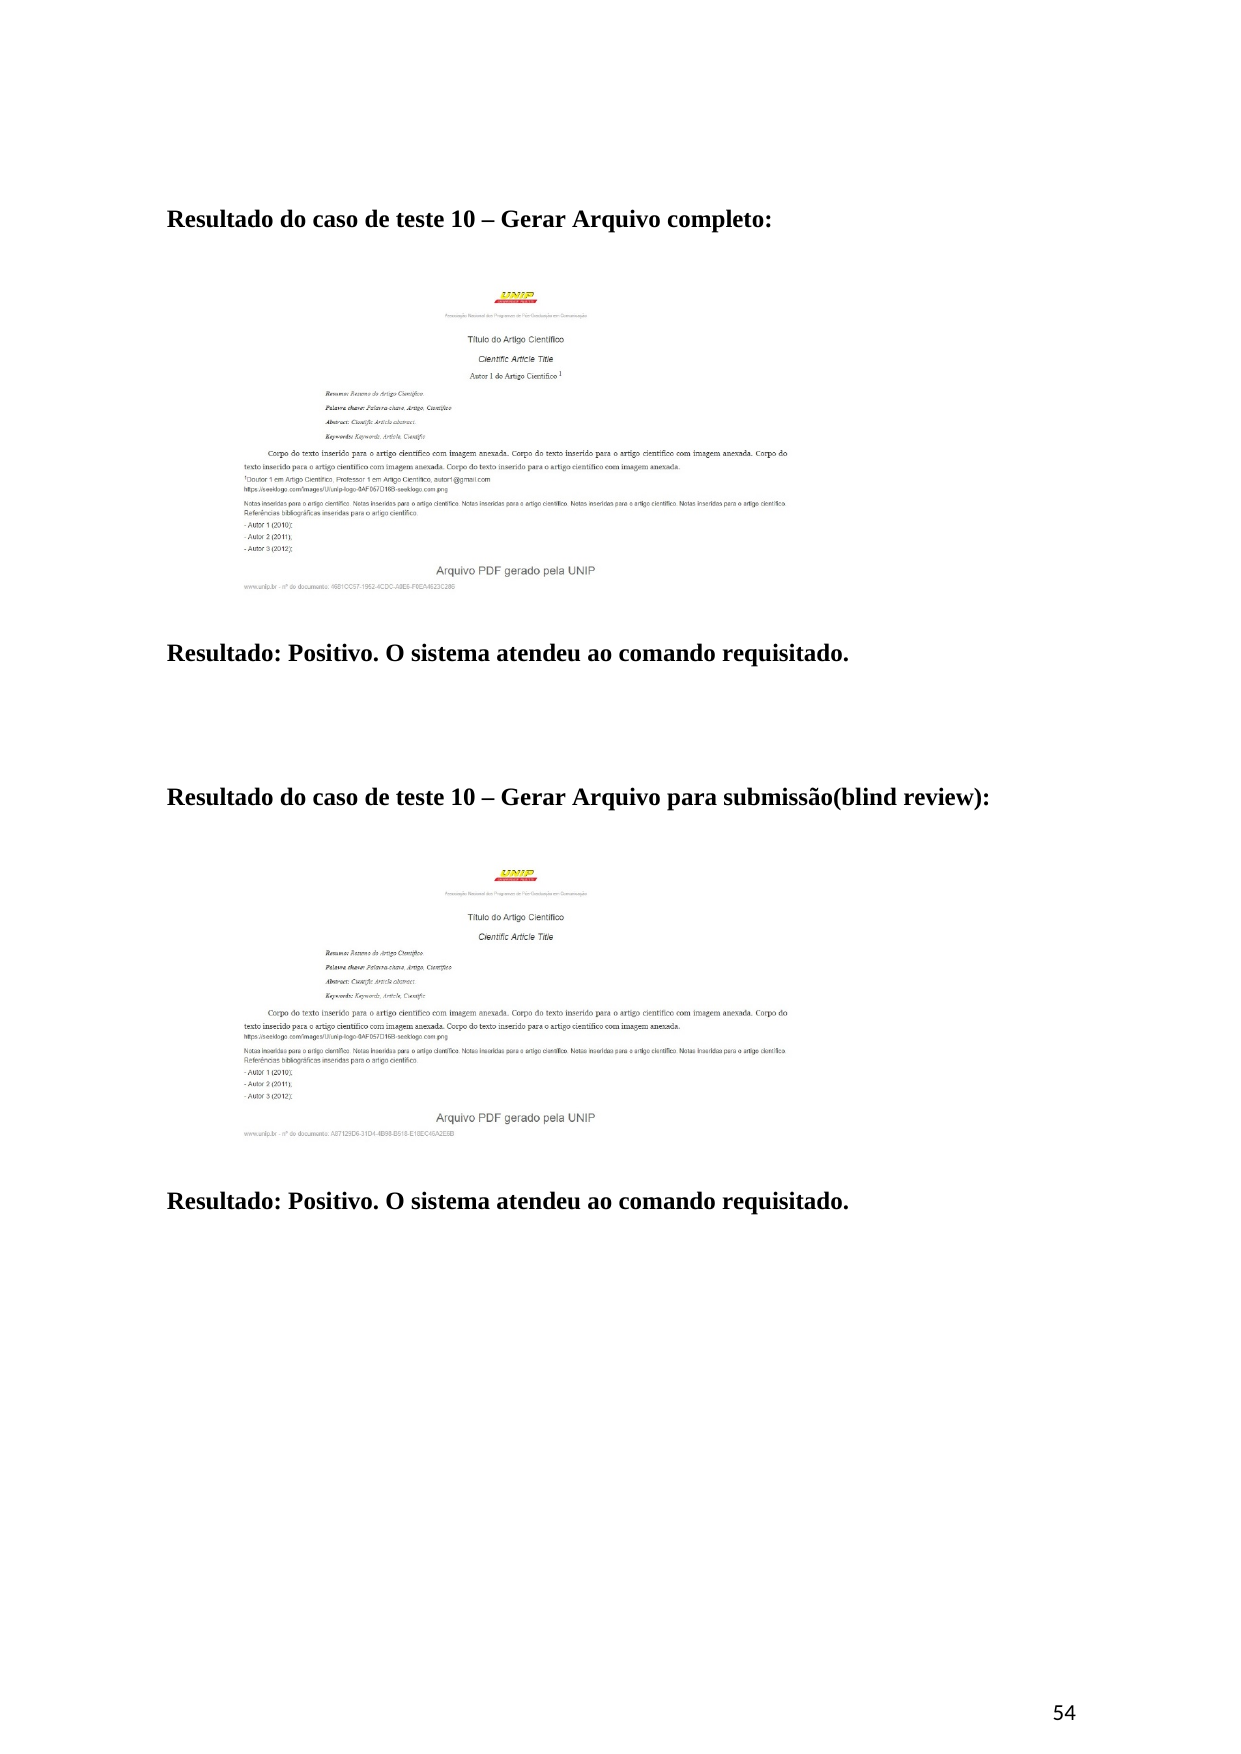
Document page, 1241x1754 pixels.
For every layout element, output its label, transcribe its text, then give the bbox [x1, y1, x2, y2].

text Resultado: Positivo. O sistema atendeu ao comando requisitado. [167, 638, 1076, 667]
picture [166, 251, 841, 620]
text Resultado do caso de teste 10 – Gerar Arquivo para submissão(blind review): [167, 782, 1076, 810]
text Resultado do caso de teste 10 – Gerar Arquivo completo: [167, 204, 1076, 233]
picture [166, 829, 841, 1167]
text Resultado: Positivo. O sistema atendeu ao comando requisitado. [167, 1186, 1076, 1214]
